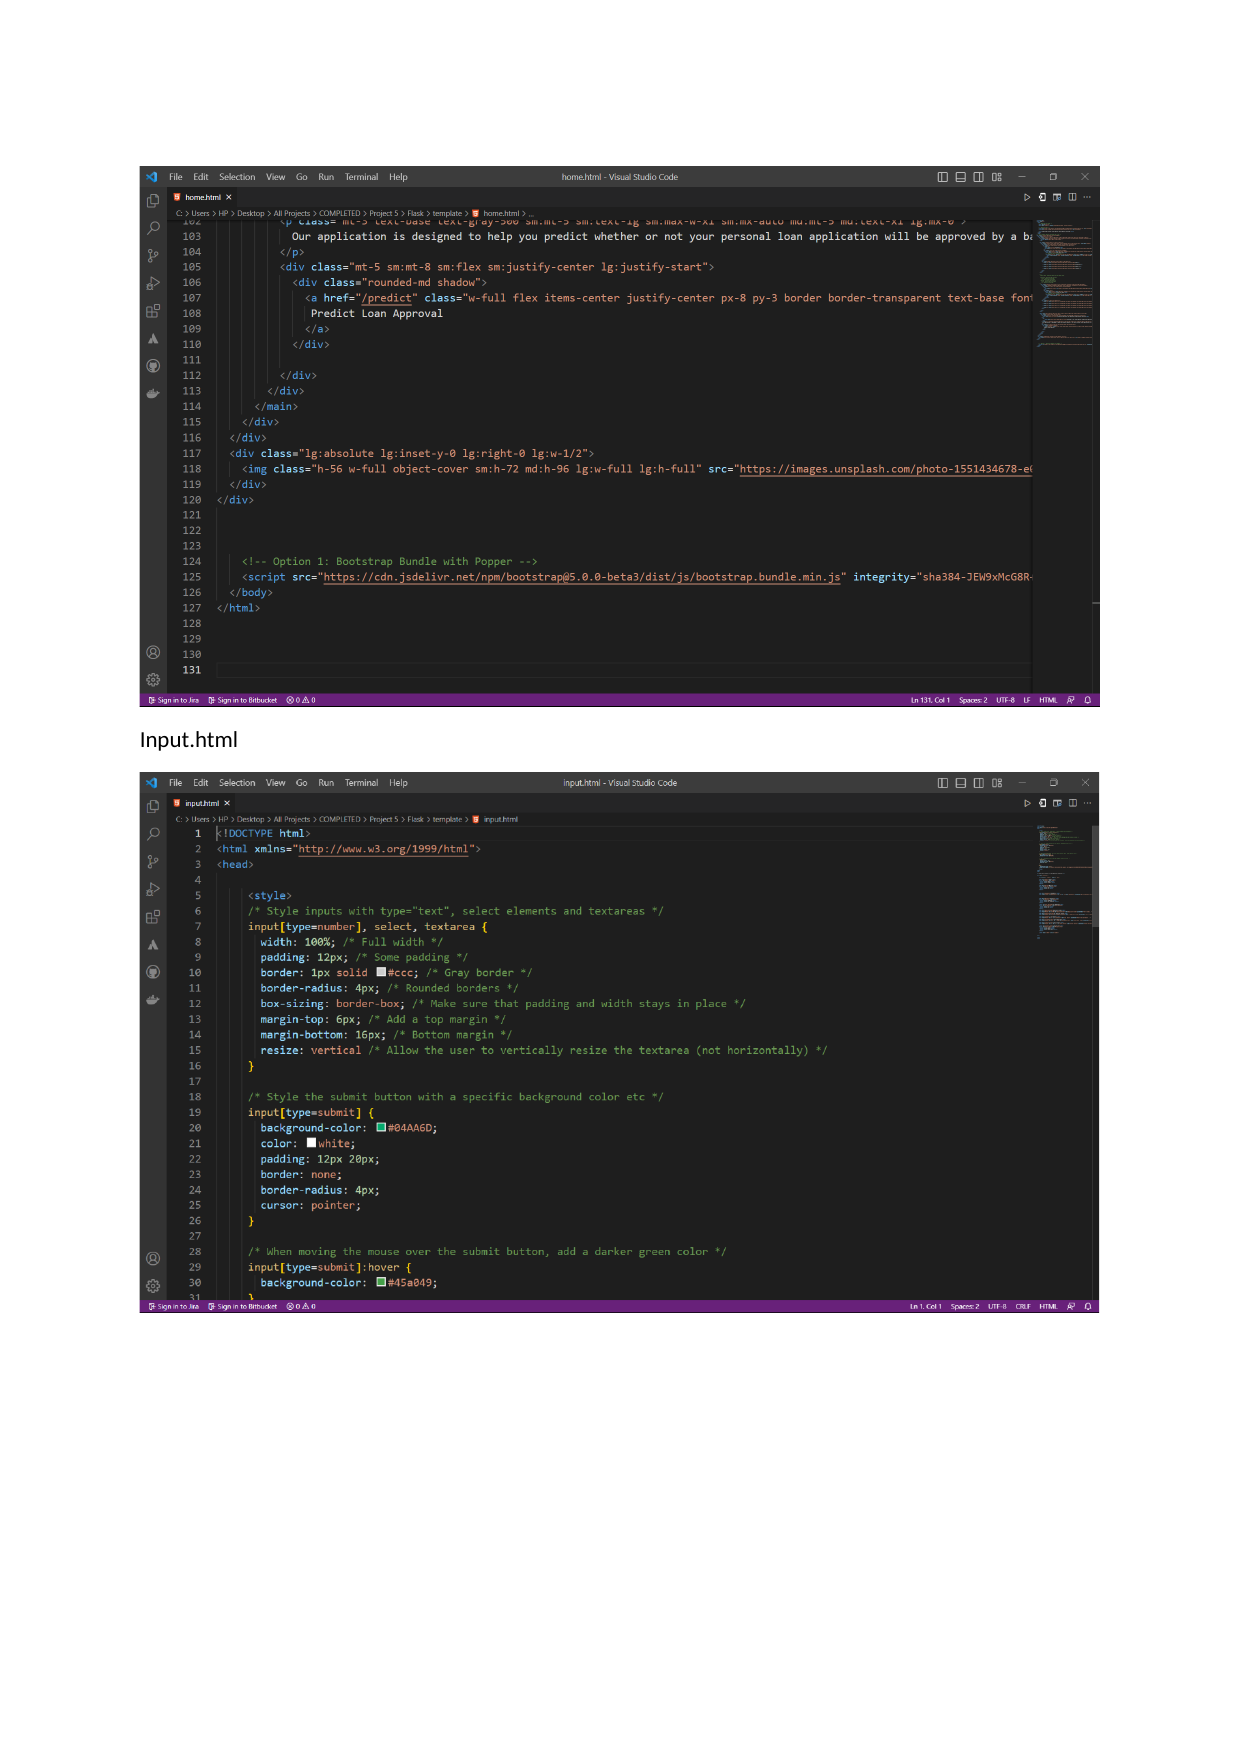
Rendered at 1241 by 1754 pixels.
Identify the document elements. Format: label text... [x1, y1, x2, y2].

picture [139, 772, 1100, 1313]
picture [139, 166, 1100, 707]
text Input.html [139, 726, 1099, 753]
